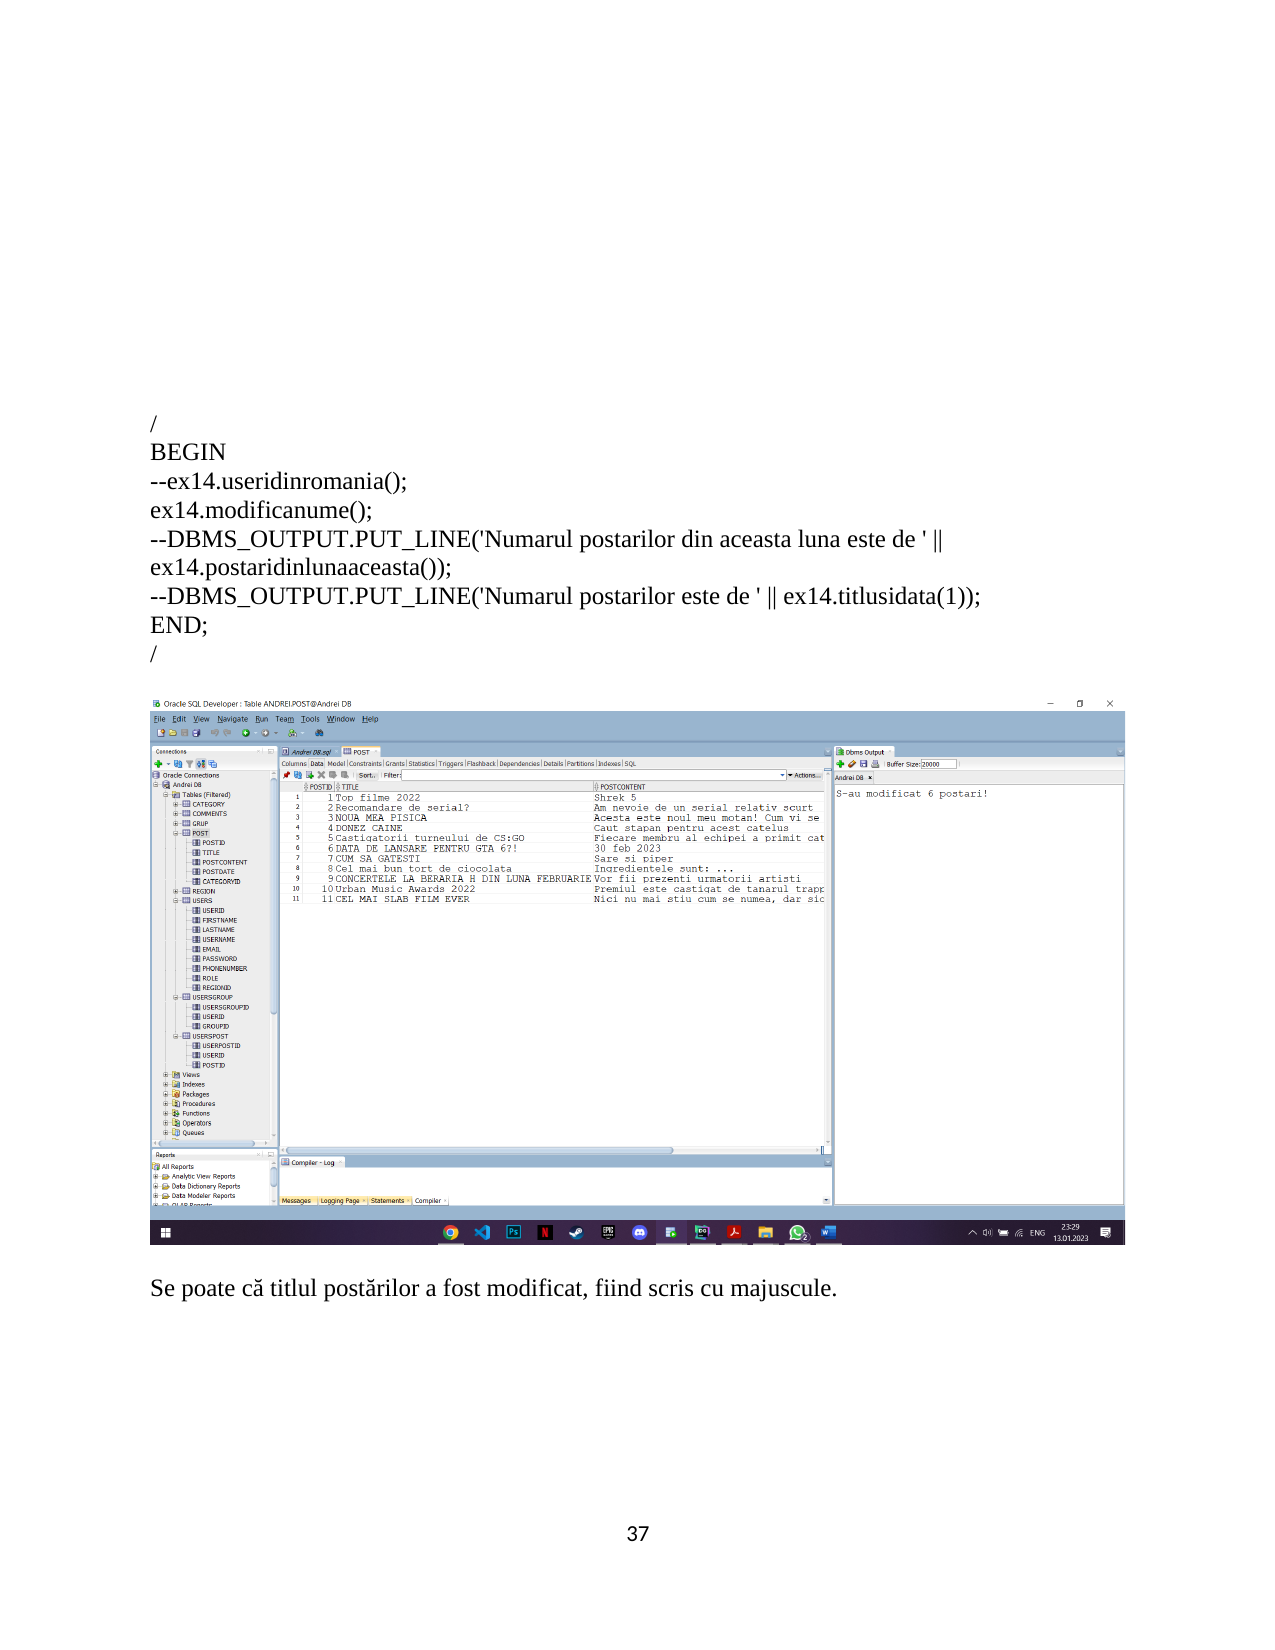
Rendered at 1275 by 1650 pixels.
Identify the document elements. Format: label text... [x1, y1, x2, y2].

text --DBMS_OUTPUT.PUT_LINE('Numarul postarilor din aceasta luna este de ' || ex14.postaridinlunaaceasta()); [150, 524, 1125, 581]
text Se poate că titlul postărilor a fost modificat, fiind scris cu majuscule. [150, 1273, 1125, 1302]
picture [150, 696, 1125, 1245]
text ex14.modificanume(); [150, 495, 1125, 524]
text BEGIN [150, 437, 1125, 466]
text END; [150, 610, 1125, 639]
text --DBMS_OUTPUT.PUT_LINE('Numarul postarilor este de ' || ex14.titlusidata(1)); [150, 581, 1125, 610]
text / [150, 409, 1125, 437]
text --ex14.useridinromania(); [150, 466, 1125, 495]
text / [150, 639, 1125, 667]
